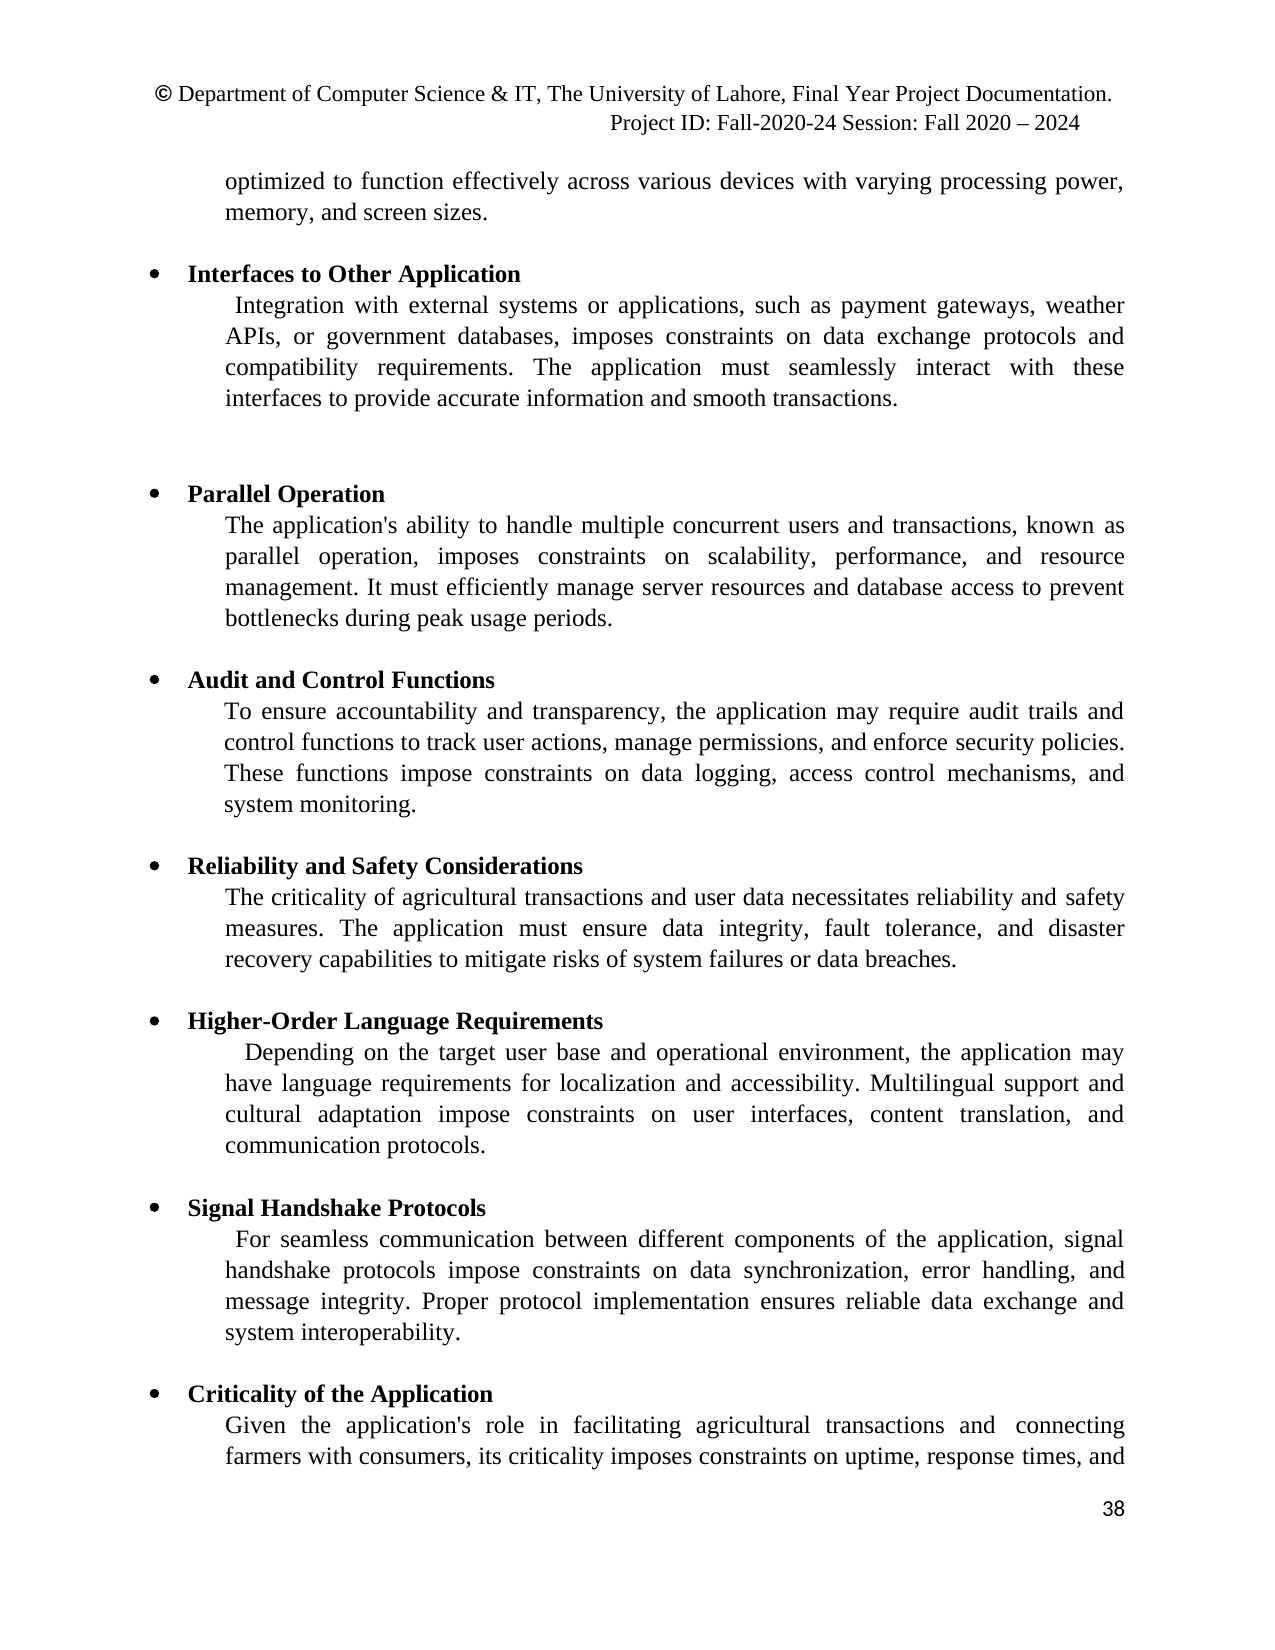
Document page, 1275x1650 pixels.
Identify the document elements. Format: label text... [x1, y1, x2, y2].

list Reliability and Safety Considerations [150, 851, 1125, 880]
list To ensure accountability and transparency, the application may require audit trails and control functions to track user actions, manage permissions, and enforce security policies. These functions impose constraints on data logging, access control mechanisms, and system monitoring. [224, 696, 1125, 818]
list Higher-Order Language Requirements [150, 1006, 1125, 1035]
list Parallel Operation [150, 479, 1125, 507]
list The application's ability to handle multiple concurrent users and transactions, known as parallel operation, imposes constraints on scalability, performance, and resource management. It must efficiently manage server resources and database access to prevent bottlenecks during peak usage periods. [225, 510, 1125, 632]
list Signal Handshake Protocols [150, 1193, 1125, 1221]
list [225, 166, 1125, 226]
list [225, 1410, 1125, 1470]
list Integration with external systems or applications, such as payment gateways, weather APIs, or government databases, imposes constraints on data exchange protocols and compatibility requirements. The application must seamlessly interact with these interfaces to provide accurate information and smooth transactions. [225, 290, 1125, 412]
list For seamless communication between different components of the application, signal handshake protocols impose constraints on data synchronization, error handling, and message integrity. Proper protocol implementation ensures reliable data exchange and system interoperability. [225, 1224, 1125, 1346]
list Audit and Control Functions [150, 665, 1125, 694]
list Depending on the target user base and operational environment, the application may have language requirements for localization and accessibility. Multilingual support and cultural adaptation impose constraints on user interfaces, content translation, and communication protocols. [225, 1037, 1125, 1159]
list Criticality of the Application [150, 1379, 1125, 1408]
list The criticality of agricultural transactions and user data necessitates reliability and safety measures. The application must ensure data integrity, fault tolerance, and disaster recovery capabilities to mitigate risks of system failures or data breaches. [225, 882, 1125, 973]
list Interfaces to Other Application [150, 259, 1125, 288]
